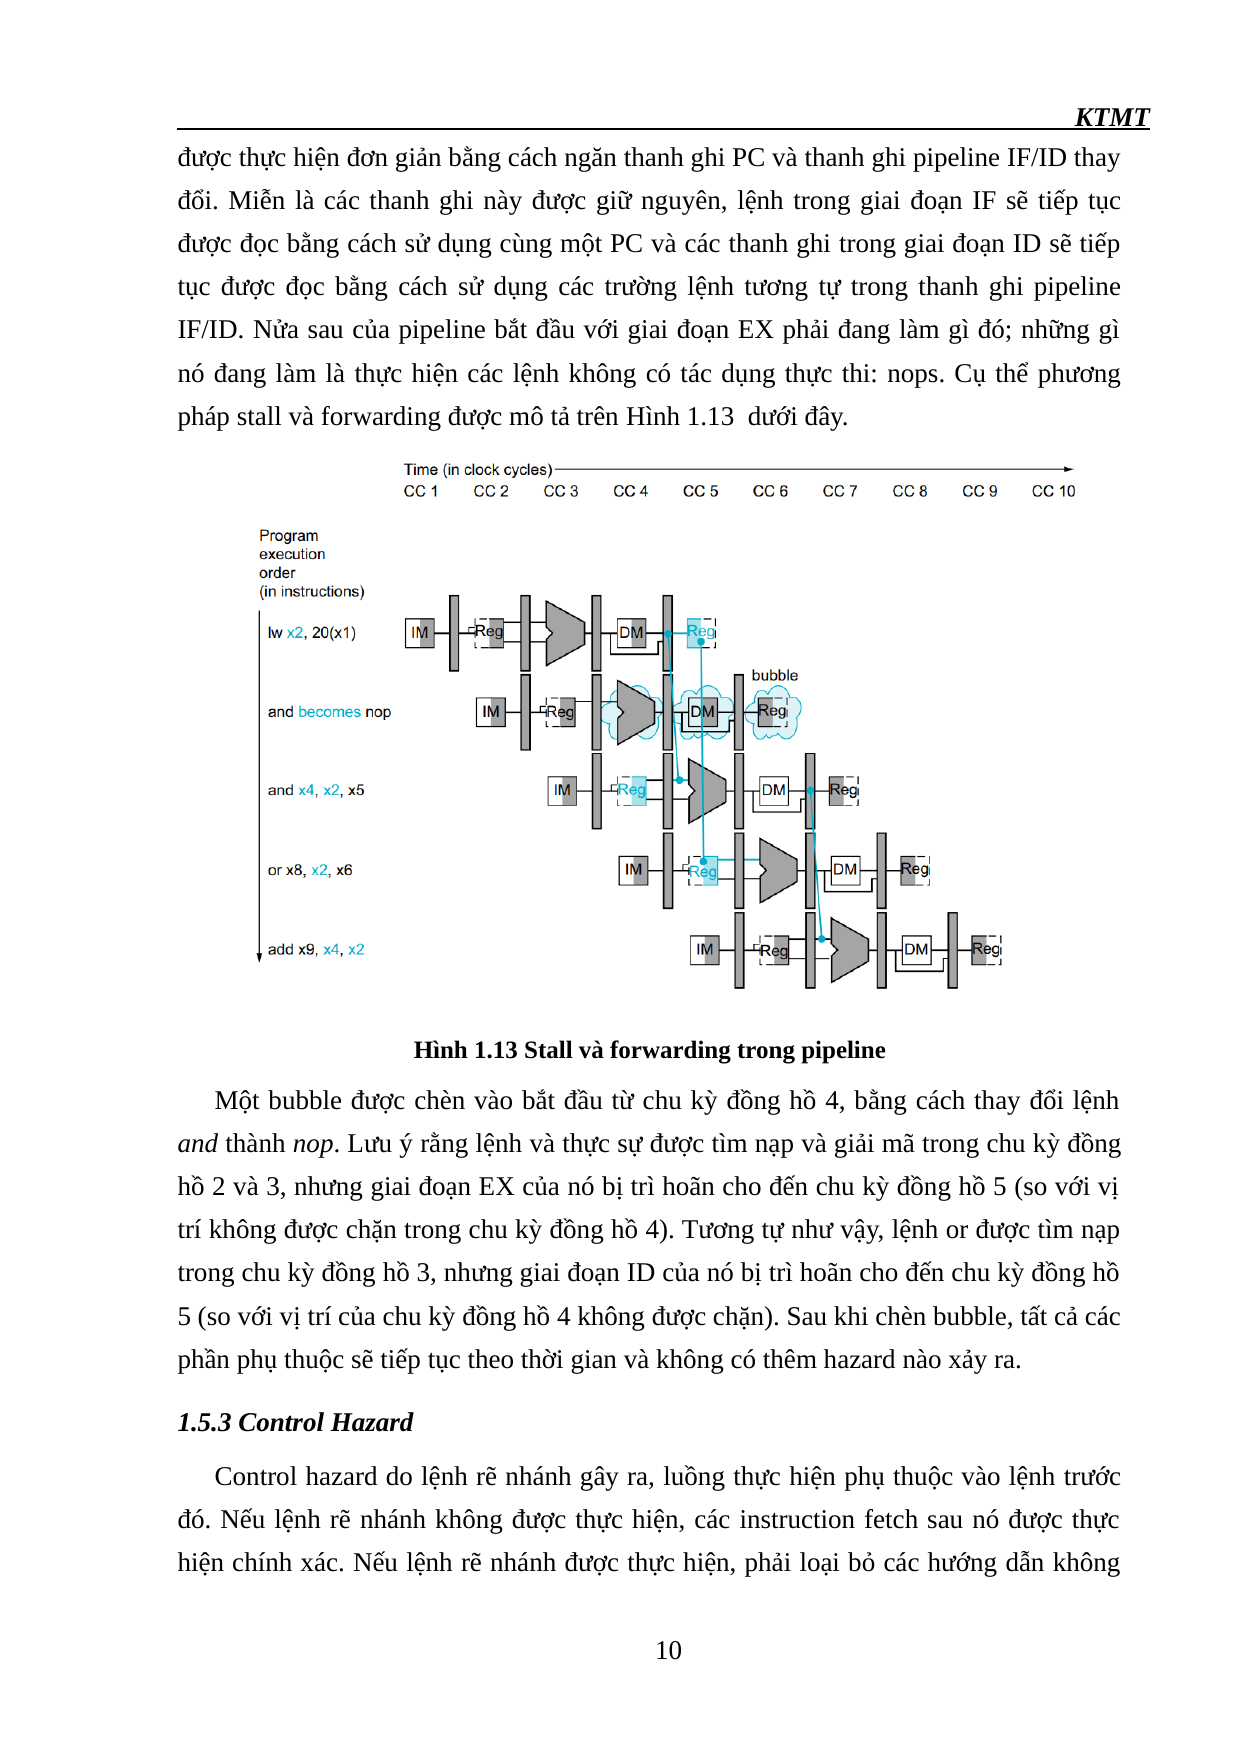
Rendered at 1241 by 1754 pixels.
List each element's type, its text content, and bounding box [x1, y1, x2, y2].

text Hình 1.13 Stall và forwarding trong pipeline [177, 1031, 1122, 1068]
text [177, 138, 1122, 434]
picture [244, 451, 1092, 1000]
subtitle Control Hazard [177, 1402, 1122, 1440]
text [177, 1457, 1122, 1581]
text Một bubble được chèn vào bắt đầu từ chu kỳ đồng hồ 4, bằng cách thay đổi lệnh and thành nop. Lưu ý rằng lệnh và thực sự được tìm nạp và giải mã trong chu kỳ đồng hồ 2 và 3, nhưng giai đoạn EX của nó bị trì hoãn cho đến chu kỳ đồng hồ 5 (so với vị trí không được chặn trong chu kỳ đồng hồ 4). Tương tự như vậy, lệnh or được tìm nạp trong chu kỳ đồng hồ 3, nhưng giai đoạn ID của nó bị trì hoãn cho đến chu kỳ đồng hồ 5 (so với vị trí của chu kỳ đồng hồ 4 không được chặn). Sau khi chèn bubble, tất cả các phần phụ thuộc sẽ tiếp tục theo thời gian và không có thêm hazard nào xảy ra. [177, 1081, 1122, 1377]
